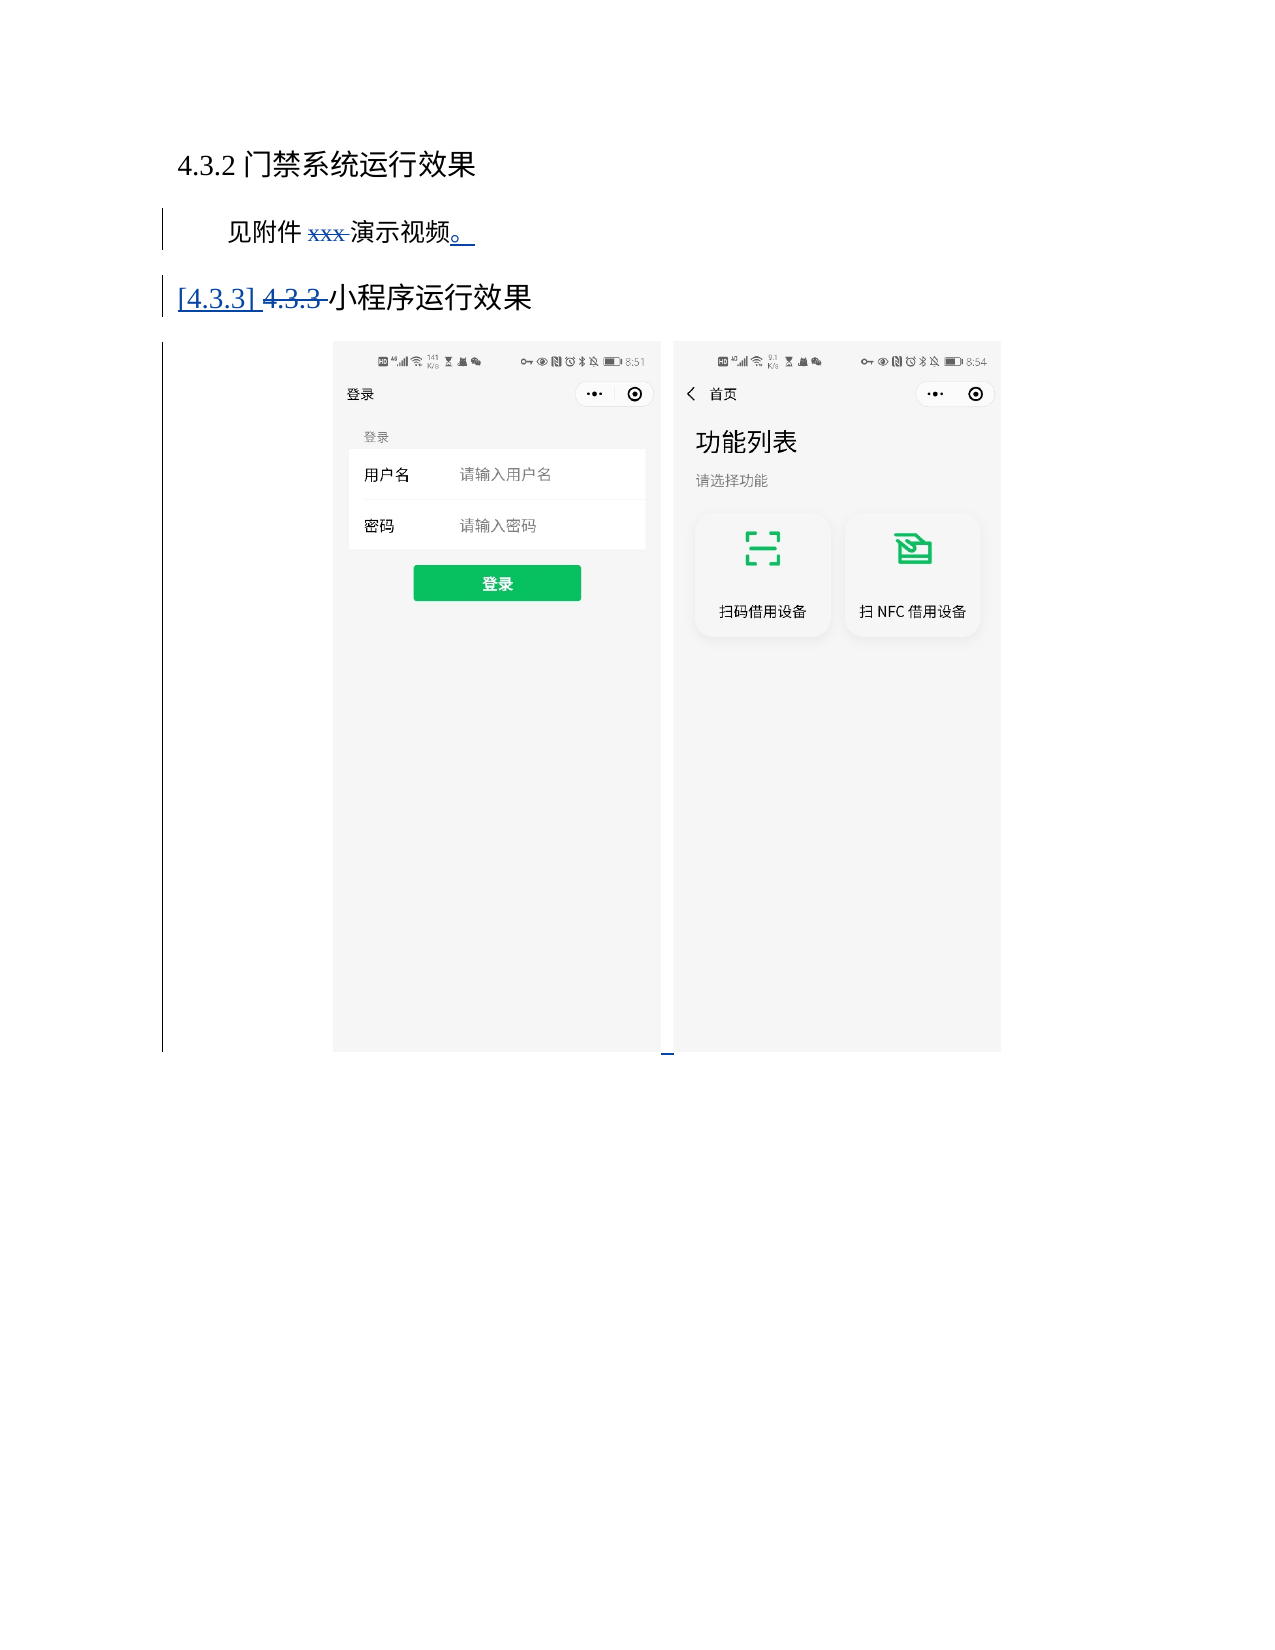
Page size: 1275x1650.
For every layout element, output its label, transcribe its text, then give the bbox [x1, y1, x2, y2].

text 见附件演示视频 [177, 208, 1157, 250]
picture [333, 341, 661, 1052]
picture [673, 341, 1002, 1052]
subtitle 小程序运行效果 [177, 275, 1157, 317]
subtitle 4.3.2 门禁系统运行效果 [177, 142, 1157, 183]
